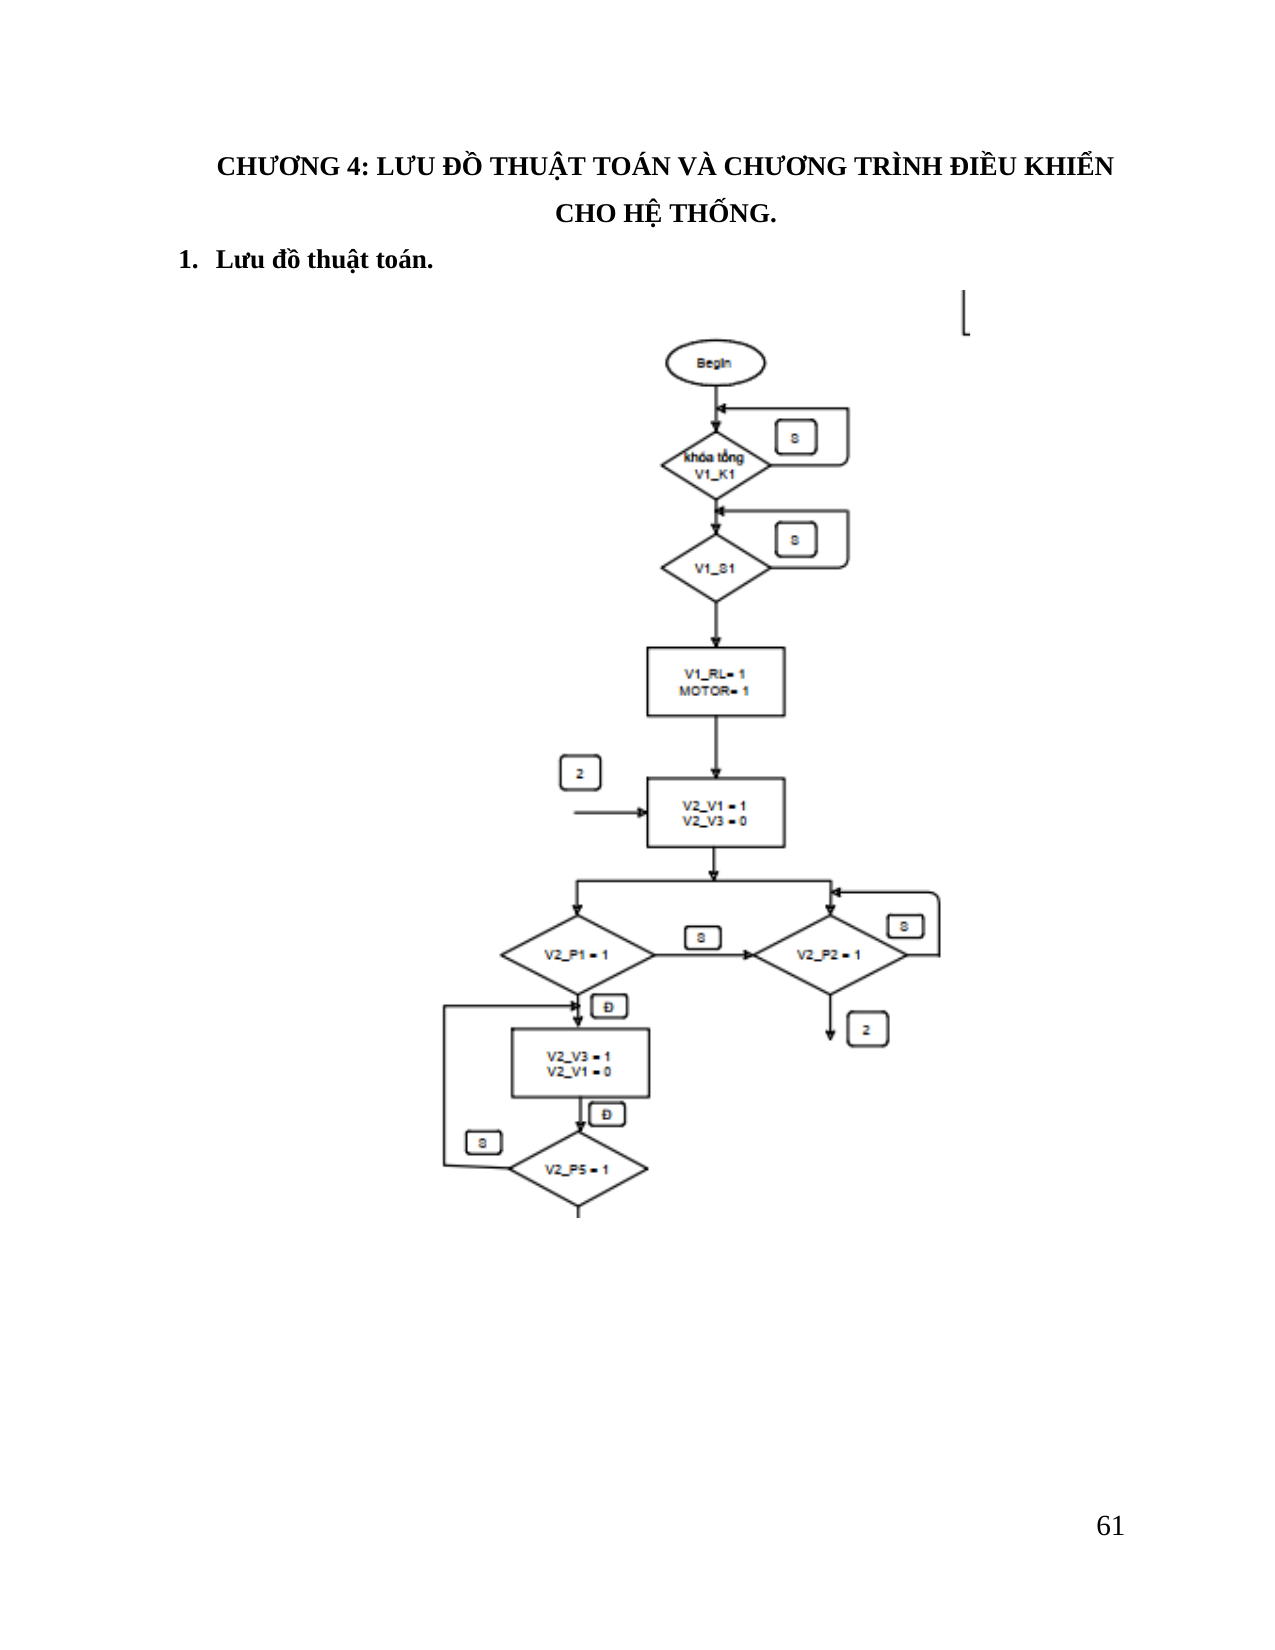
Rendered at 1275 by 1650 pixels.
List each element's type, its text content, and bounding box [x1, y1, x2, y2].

text CHƯƠNG 4: LƯU ĐỒ THUẬT TOÁN VÀ CHƯƠNG TRÌNH ĐIỀU KHIỂN CHO HỆ THỐNG. [206, 150, 1125, 228]
list Lưu đồ thuật toán. [178, 243, 1125, 274]
picture [370, 290, 971, 1218]
